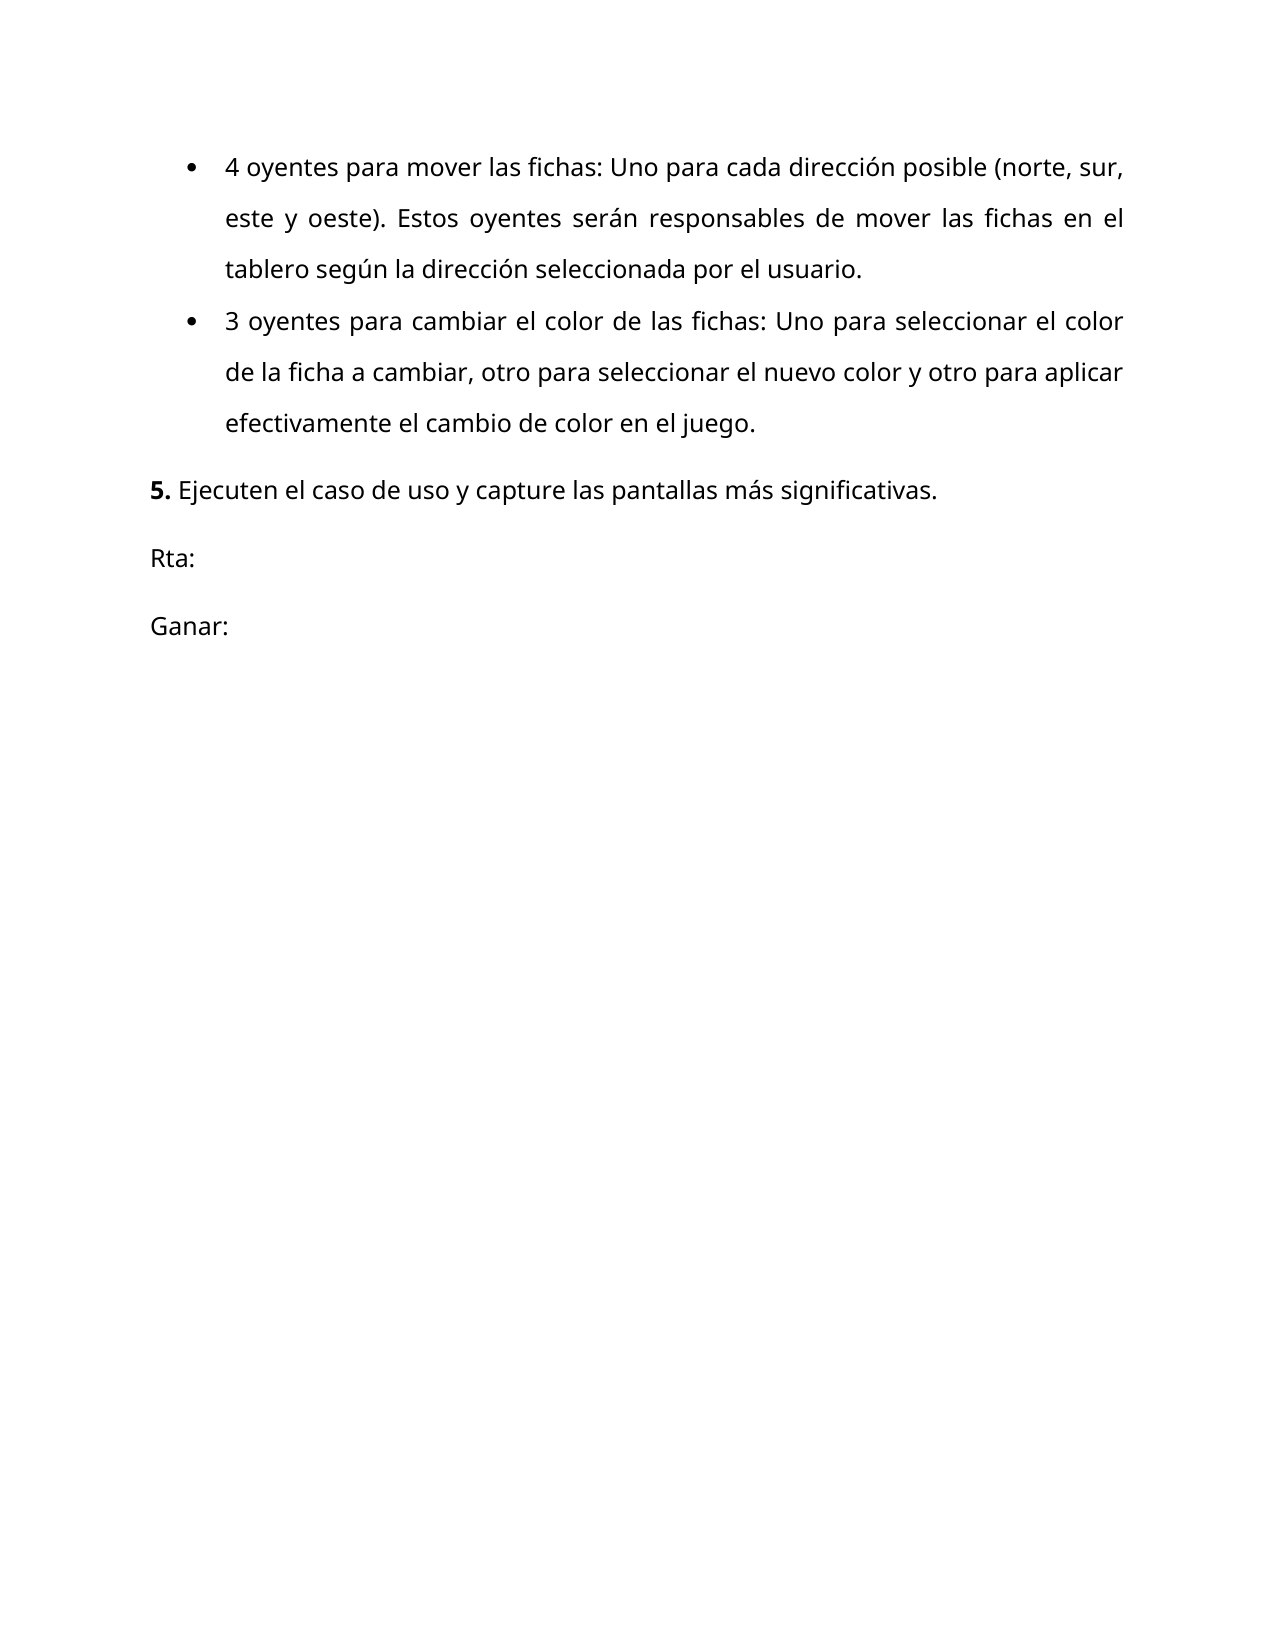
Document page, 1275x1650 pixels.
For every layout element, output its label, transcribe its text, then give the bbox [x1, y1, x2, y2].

list 3 oyentes para cambiar el color de las fichas: Uno para seleccionar el color de la ficha a cambiar, otro para seleccionar el nuevo color y otro para aplicar efectivamente el cambio de color en el juego. [187, 303, 1125, 439]
text Rta: [150, 541, 1125, 575]
text 5. Ejecuten el caso de uso y capture las pantallas más significativas. [150, 473, 1125, 507]
list 4 oyentes para mover las fichas: Uno para cada dirección posible (norte, sur, este y oeste). Estos oyentes serán responsables de mover las fichas en el tablero según la dirección seleccionada por el usuario. [187, 150, 1125, 286]
text Ganar: [150, 608, 1125, 642]
